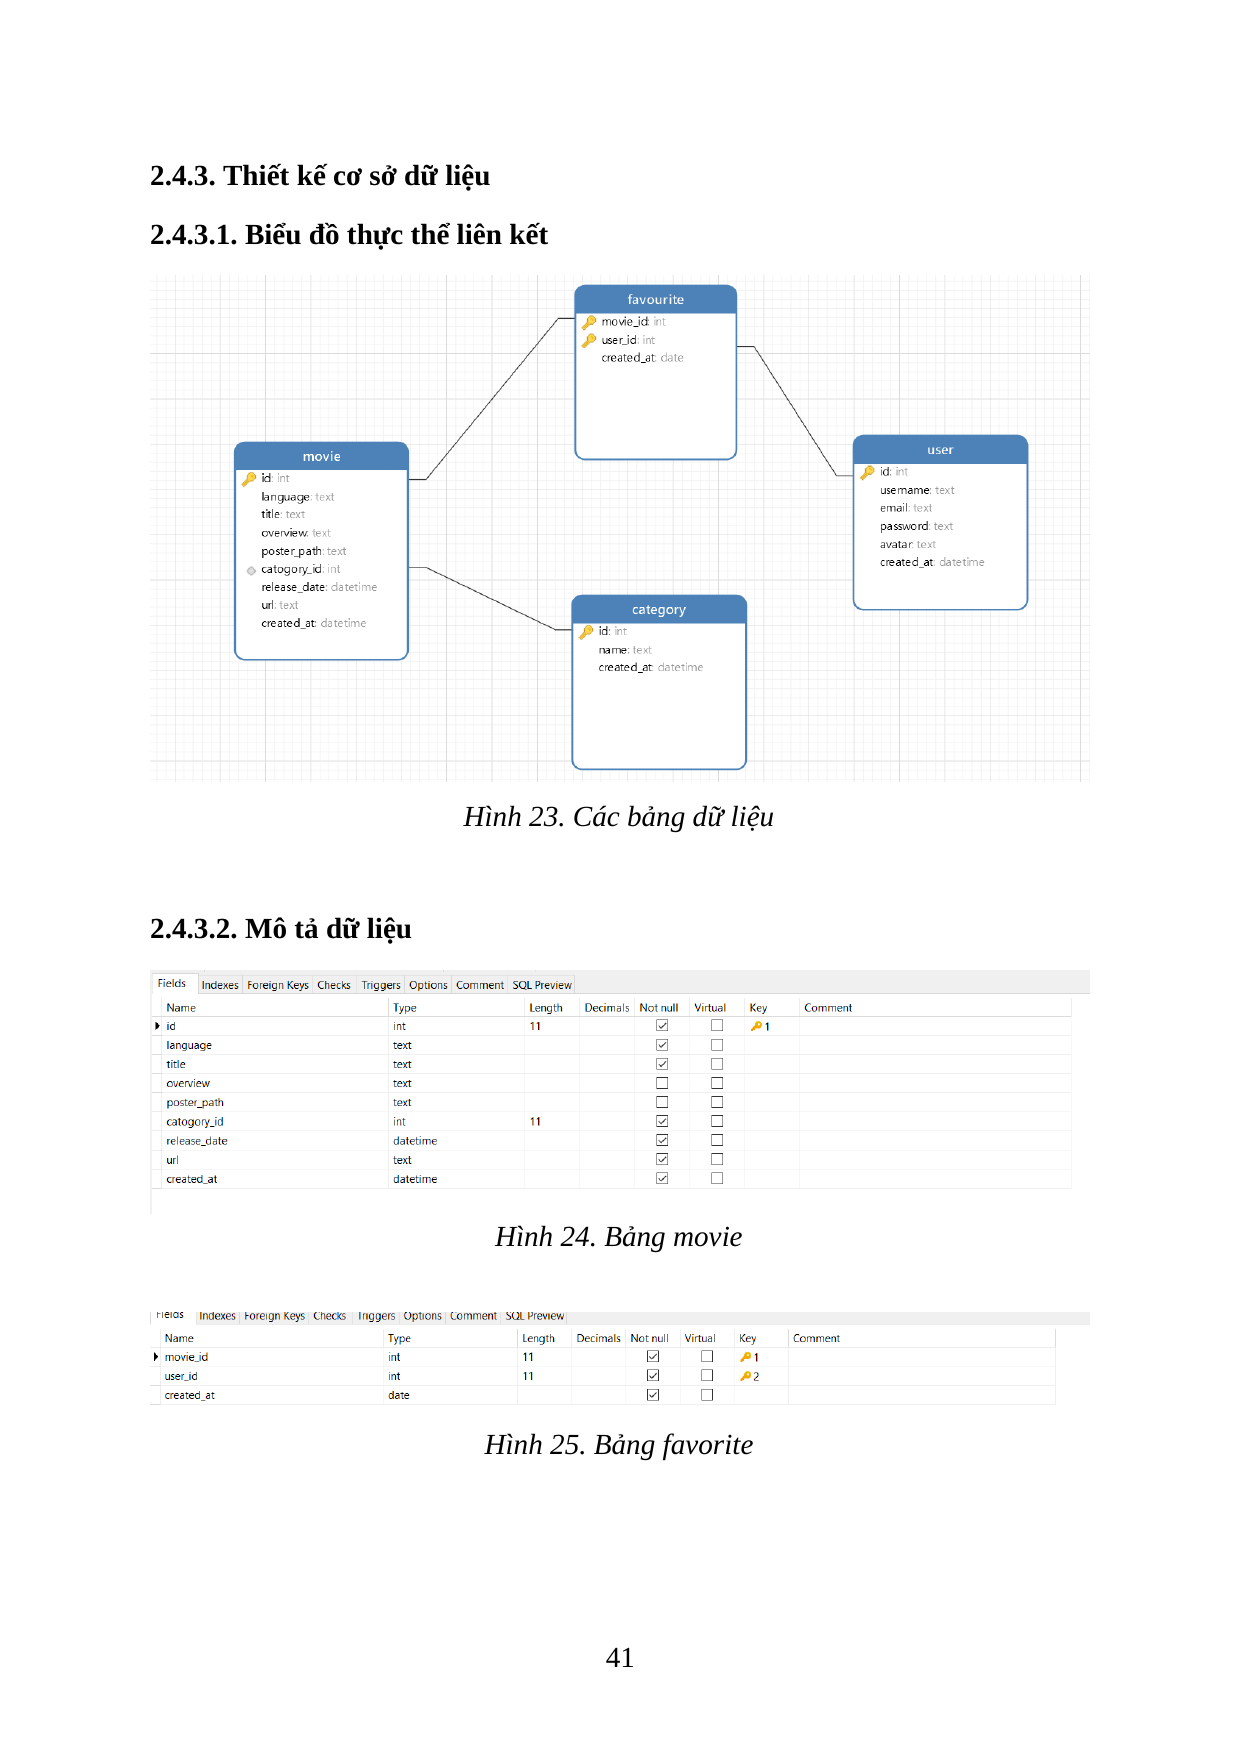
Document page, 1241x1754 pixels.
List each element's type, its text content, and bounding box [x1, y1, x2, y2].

picture [150, 970, 1091, 1214]
subtitle 2.4.3. Thiết kế cơ sở dữ liệu [150, 158, 1090, 192]
picture [150, 275, 1091, 782]
picture [150, 1312, 1091, 1423]
subtitle 2.4.3.2. Mô tả dữ liệu [150, 912, 1090, 945]
subtitle 2.4.3.1. Biểu đồ thực thể liên kết [150, 217, 1090, 251]
